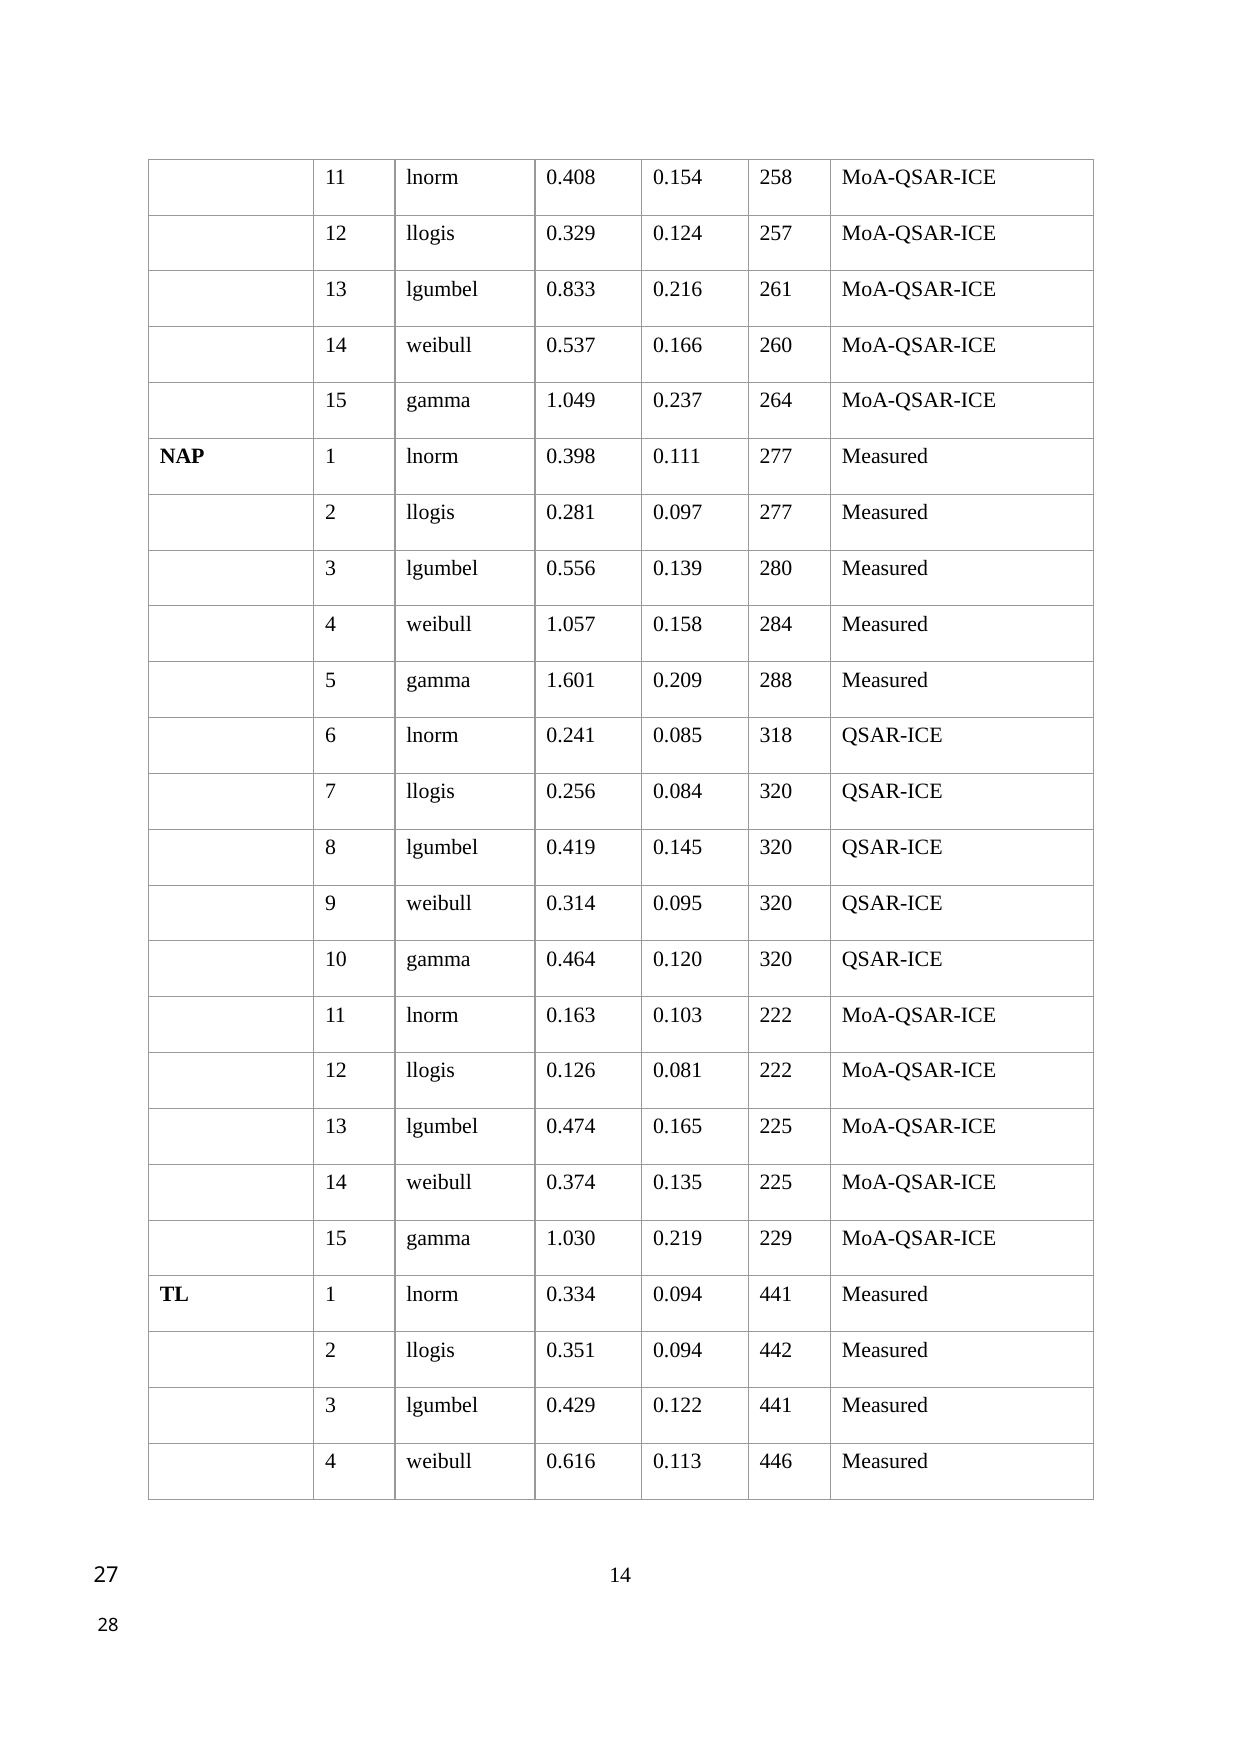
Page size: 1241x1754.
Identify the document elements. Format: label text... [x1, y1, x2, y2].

table_cell 0.124 [642, 216, 748, 270]
table_cell 0.139 [642, 551, 748, 605]
table_cell 0.464 [536, 941, 641, 996]
table_cell gamma [396, 941, 534, 996]
table_cell 0.145 [642, 830, 748, 884]
table_cell 0.419 [536, 830, 641, 884]
table_cell 0.429 [536, 1388, 641, 1443]
table_cell llogis [396, 1332, 534, 1387]
table_cell MoA-QSAR-ICE [831, 160, 1093, 214]
table_cell QSAR-ICE [831, 941, 1093, 996]
table_cell QSAR-ICE [831, 830, 1093, 884]
table_cell weibull [396, 327, 534, 382]
table_cell lgumbel [396, 1388, 534, 1443]
table_cell [149, 1332, 313, 1387]
table_cell 318 [749, 718, 830, 773]
table_cell [149, 774, 313, 829]
table_cell 3 [314, 1388, 394, 1443]
table_cell lnorm [396, 160, 534, 214]
table_cell 0.556 [536, 551, 641, 605]
table_cell Measured [831, 606, 1093, 661]
table_cell MoA-QSAR-ICE [831, 1053, 1093, 1108]
table_cell 13 [314, 271, 394, 326]
table_cell lgumbel [396, 1109, 534, 1164]
table_cell 258 [749, 160, 830, 214]
table_cell gamma [396, 1221, 534, 1275]
table_cell MoA-QSAR-ICE [831, 1221, 1093, 1275]
table_cell [149, 1221, 313, 1275]
table_cell MoA-QSAR-ICE [831, 216, 1093, 270]
table_cell 0.314 [536, 886, 641, 940]
table_cell 0.219 [642, 1221, 748, 1275]
table_cell 0.120 [642, 941, 748, 996]
table_cell 320 [749, 774, 830, 829]
table_cell llogis [396, 495, 534, 549]
table_cell 1 [314, 1276, 394, 1331]
table_cell QSAR-ICE [831, 718, 1093, 773]
table_cell 0.081 [642, 1053, 748, 1108]
table_cell 0.833 [536, 271, 641, 326]
table_cell 1 [314, 439, 394, 494]
table_cell lgumbel [396, 551, 534, 605]
table_cell 4 [314, 1444, 394, 1499]
table_cell 0.398 [536, 439, 641, 494]
table_cell 257 [749, 216, 830, 270]
table_cell weibull [396, 886, 534, 940]
table_cell 288 [749, 662, 830, 717]
table_cell 0.094 [642, 1276, 748, 1331]
table_cell [149, 941, 313, 996]
table_cell [149, 662, 313, 717]
table_cell 0.334 [536, 1276, 641, 1331]
table_cell MoA-QSAR-ICE [831, 383, 1093, 438]
table_cell 9 [314, 886, 394, 940]
table_cell 442 [749, 1332, 830, 1387]
table_cell lnorm [396, 1276, 534, 1331]
table_cell lgumbel [396, 830, 534, 884]
table_cell Measured [831, 551, 1093, 605]
table_cell lgumbel [396, 271, 534, 326]
table_cell Measured [831, 1276, 1093, 1331]
table_cell 0.122 [642, 1388, 748, 1443]
table_cell 264 [749, 383, 830, 438]
table_cell 284 [749, 606, 830, 661]
table_cell 0.097 [642, 495, 748, 549]
table_cell [149, 830, 313, 884]
table_cell 0.166 [642, 327, 748, 382]
table_cell weibull [396, 1444, 534, 1499]
table_cell 7 [314, 774, 394, 829]
table_cell 0.163 [536, 997, 641, 1052]
table_cell 320 [749, 941, 830, 996]
table_cell 222 [749, 997, 830, 1052]
table_cell 13 [314, 1109, 394, 1164]
table_cell Measured [831, 1332, 1093, 1387]
table_cell 2 [314, 495, 394, 549]
table_cell 8 [314, 830, 394, 884]
table_cell 0.111 [642, 439, 748, 494]
table_cell Measured [831, 662, 1093, 717]
table_cell [149, 551, 313, 605]
table_cell 261 [749, 271, 830, 326]
table_cell 14 [314, 327, 394, 382]
table_cell QSAR-ICE [831, 774, 1093, 829]
table_cell 0.216 [642, 271, 748, 326]
table_cell 1.601 [536, 662, 641, 717]
table_cell [149, 606, 313, 661]
table_cell 6 [314, 718, 394, 773]
table_cell 277 [749, 495, 830, 549]
table_cell Measured [831, 439, 1093, 494]
table_cell 15 [314, 1221, 394, 1275]
table_cell 320 [749, 886, 830, 940]
table_cell 3 [314, 551, 394, 605]
table_cell MoA-QSAR-ICE [831, 1165, 1093, 1219]
table_cell 10 [314, 941, 394, 996]
table_cell [149, 216, 313, 270]
table_cell Measured [831, 495, 1093, 549]
table_cell 0.241 [536, 718, 641, 773]
table_cell QSAR-ICE [831, 886, 1093, 940]
table_cell [149, 1444, 313, 1499]
table_cell 1.049 [536, 383, 641, 438]
table_cell [149, 718, 313, 773]
table_cell 0.329 [536, 216, 641, 270]
table_cell [149, 1165, 313, 1219]
table_cell 0.616 [536, 1444, 641, 1499]
table_cell llogis [396, 1053, 534, 1108]
table_cell 0.256 [536, 774, 641, 829]
table_cell MoA-QSAR-ICE [831, 327, 1093, 382]
table_cell 0.135 [642, 1165, 748, 1219]
table_cell 1.030 [536, 1221, 641, 1275]
table_cell [149, 383, 313, 438]
table_cell 0.165 [642, 1109, 748, 1164]
table_cell 0.103 [642, 997, 748, 1052]
table_cell 4 [314, 606, 394, 661]
table_cell 441 [749, 1388, 830, 1443]
table_cell lnorm [396, 439, 534, 494]
table_cell 14 [314, 1165, 394, 1219]
table_cell [149, 1388, 313, 1443]
table_cell [149, 886, 313, 940]
table_cell MoA-QSAR-ICE [831, 271, 1093, 326]
table_cell llogis [396, 216, 534, 270]
table_cell lnorm [396, 997, 534, 1052]
table_cell 446 [749, 1444, 830, 1499]
table_cell 2 [314, 1332, 394, 1387]
table_cell 0.537 [536, 327, 641, 382]
table_cell 0.085 [642, 718, 748, 773]
table_cell 0.351 [536, 1332, 641, 1387]
table_cell 0.209 [642, 662, 748, 717]
table_cell 222 [749, 1053, 830, 1108]
table_cell 0.113 [642, 1444, 748, 1499]
table_cell lnorm [396, 718, 534, 773]
table_cell [149, 495, 313, 549]
table_cell [149, 327, 313, 382]
table_cell Measured [831, 1444, 1093, 1499]
table_cell Measured [831, 1388, 1093, 1443]
table_cell 441 [749, 1276, 830, 1331]
table_cell 277 [749, 439, 830, 494]
table_cell 0.281 [536, 495, 641, 549]
table_cell 0.237 [642, 383, 748, 438]
table_cell 320 [749, 830, 830, 884]
table_cell 11 [314, 160, 394, 214]
table_cell 0.084 [642, 774, 748, 829]
table_cell 0.154 [642, 160, 748, 214]
table_cell weibull [396, 606, 534, 661]
table_cell 1.057 [536, 606, 641, 661]
table_cell 0.158 [642, 606, 748, 661]
table_cell 0.474 [536, 1109, 641, 1164]
table_cell [149, 997, 313, 1052]
table_cell weibull [396, 1165, 534, 1219]
table_cell llogis [396, 774, 534, 829]
table_cell 11 [314, 997, 394, 1052]
table_cell MoA-QSAR-ICE [831, 1109, 1093, 1164]
table_cell 0.095 [642, 886, 748, 940]
table_cell [149, 1053, 313, 1108]
table_cell 225 [749, 1165, 830, 1219]
table_cell [149, 1109, 313, 1164]
table_cell 260 [749, 327, 830, 382]
table_cell TL [149, 1276, 313, 1331]
table_cell 15 [314, 383, 394, 438]
table_cell 5 [314, 662, 394, 717]
table_cell [149, 160, 313, 214]
table_cell 280 [749, 551, 830, 605]
table_cell 12 [314, 216, 394, 270]
table_cell gamma [396, 383, 534, 438]
table_cell 0.126 [536, 1053, 641, 1108]
table_cell 225 [749, 1109, 830, 1164]
table_cell MoA-QSAR-ICE [831, 997, 1093, 1052]
table_cell 229 [749, 1221, 830, 1275]
table_cell 12 [314, 1053, 394, 1108]
table_cell [149, 271, 313, 326]
table_cell NAP [149, 439, 313, 494]
table_cell 0.374 [536, 1165, 641, 1219]
table_cell 0.094 [642, 1332, 748, 1387]
table_cell gamma [396, 662, 534, 717]
table_cell 0.408 [536, 160, 641, 214]
